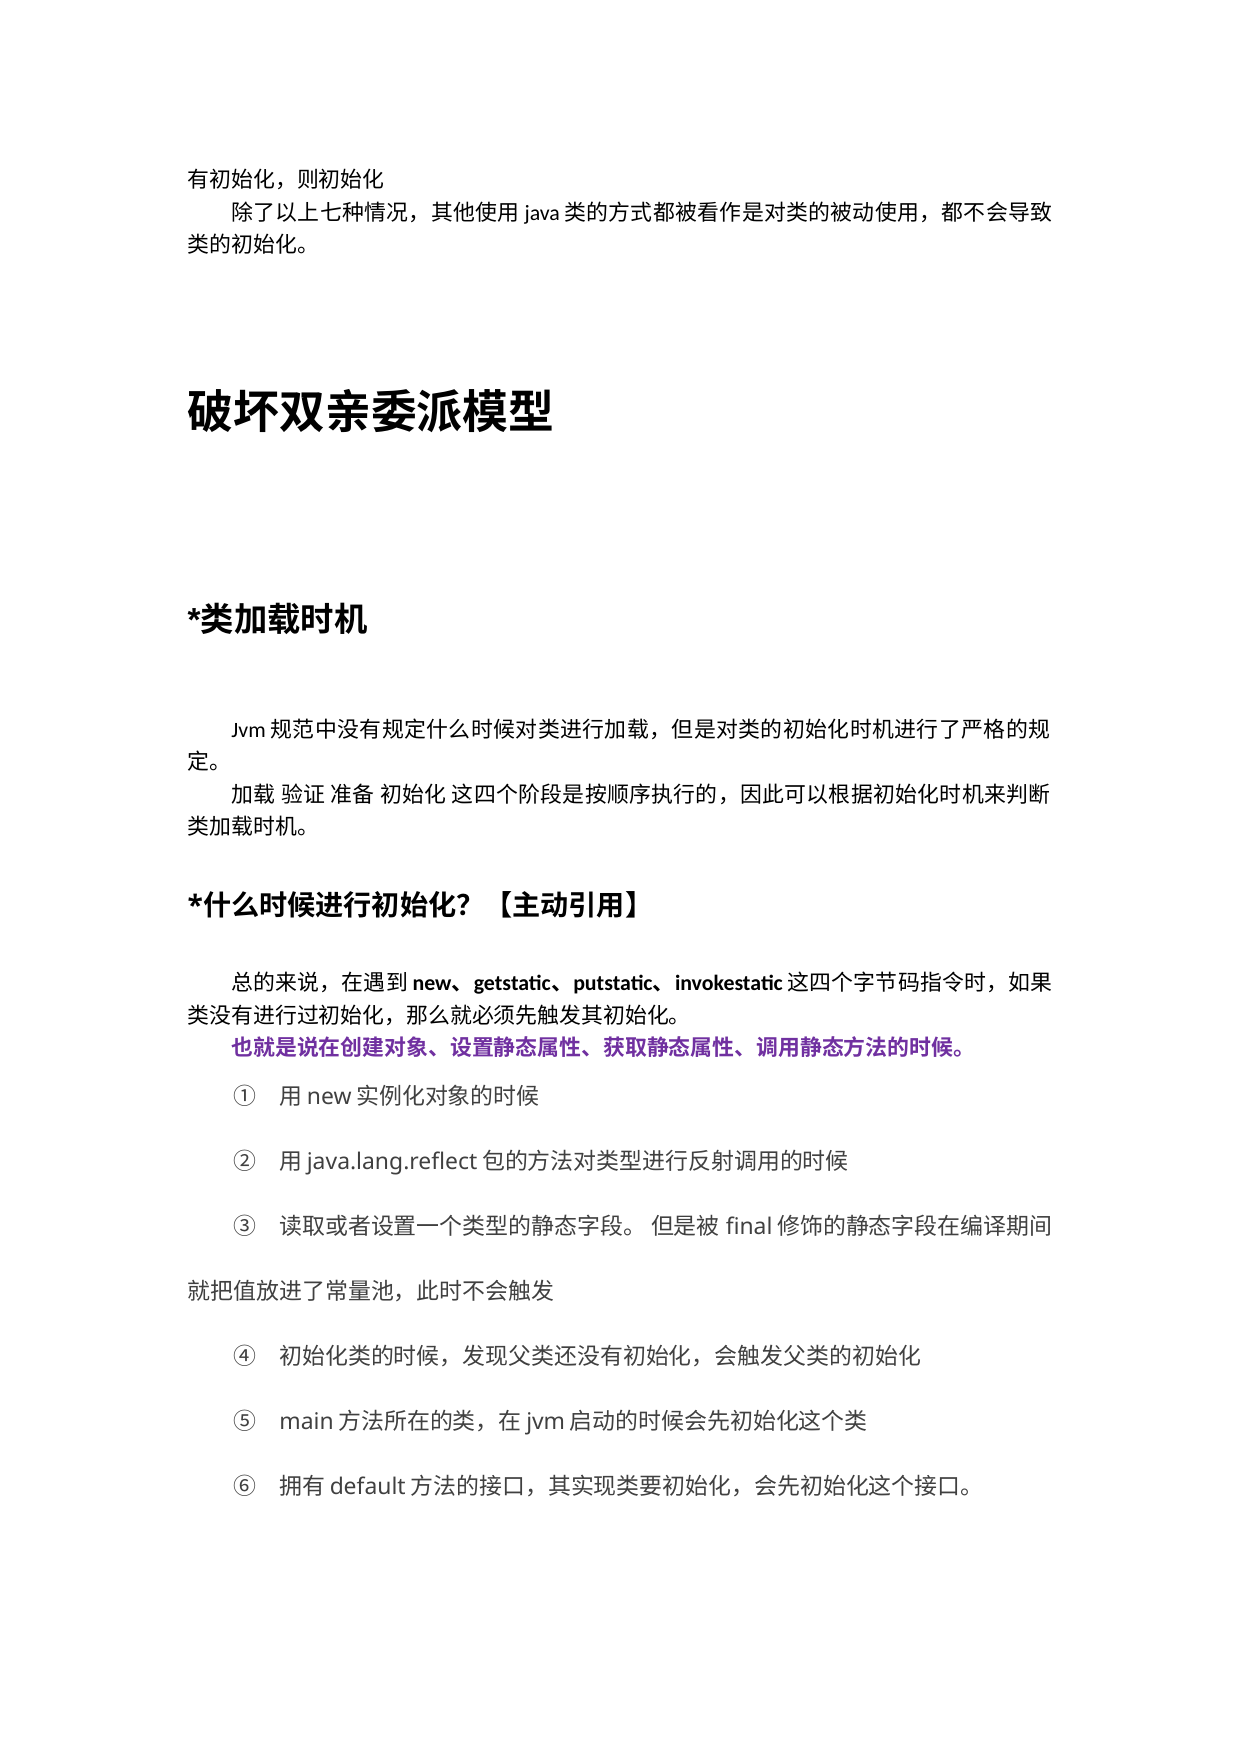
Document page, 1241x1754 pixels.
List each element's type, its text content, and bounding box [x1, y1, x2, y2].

text 总的来说，在遇到new、getstatic、putstatic、invokestatic这四个字节码指令时，如果类没有进行过初始化，那么就必须先触发其初始化。 [187, 965, 1053, 1030]
list main方法所在的类，在jvm启动的时候会先初始化这个类 [187, 1387, 1053, 1452]
subtitle *什么时候进行初始化？【主动引用】 [187, 871, 1053, 936]
subtitle 破坏双亲委派模型 [187, 360, 1053, 457]
list 用java.lang.reflect包的方法对类型进行反射调用的时候 [187, 1127, 1053, 1192]
list 初始化类的时候，发现父类还没有初始化，会触发父类的初始化 [187, 1322, 1053, 1387]
text Jvm规范中没有规定什么时候对类进行加载，但是对类的初始化时机进行了严格的规定。 [187, 711, 1053, 776]
list 用new实例化对象的时候 [187, 1062, 1053, 1127]
text 加载 验证 准备 初始化 这四个阶段是按顺序执行的，因此可以根据初始化时机来判断类加载时机。 [187, 776, 1053, 841]
text 也就是说在创建对象、设置静态属性、获取静态属性、调用静态方法的时候。 [187, 1030, 1053, 1062]
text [187, 162, 1053, 194]
text 除了以上七种情况，其他使用java类的方式都被看作是对类的被动使用，都不会导致类的初始化。 [187, 194, 1053, 259]
subtitle *类加载时机 [187, 584, 1053, 649]
list 读取或者设置一个类型的静态字段。 但是被final修饰的静态字段在编译期间就把值放进了常量池，此时不会触发 [187, 1192, 1053, 1322]
list 拥有default方法的接口，其实现类要初始化，会先初始化这个接口。 [187, 1452, 1053, 1517]
